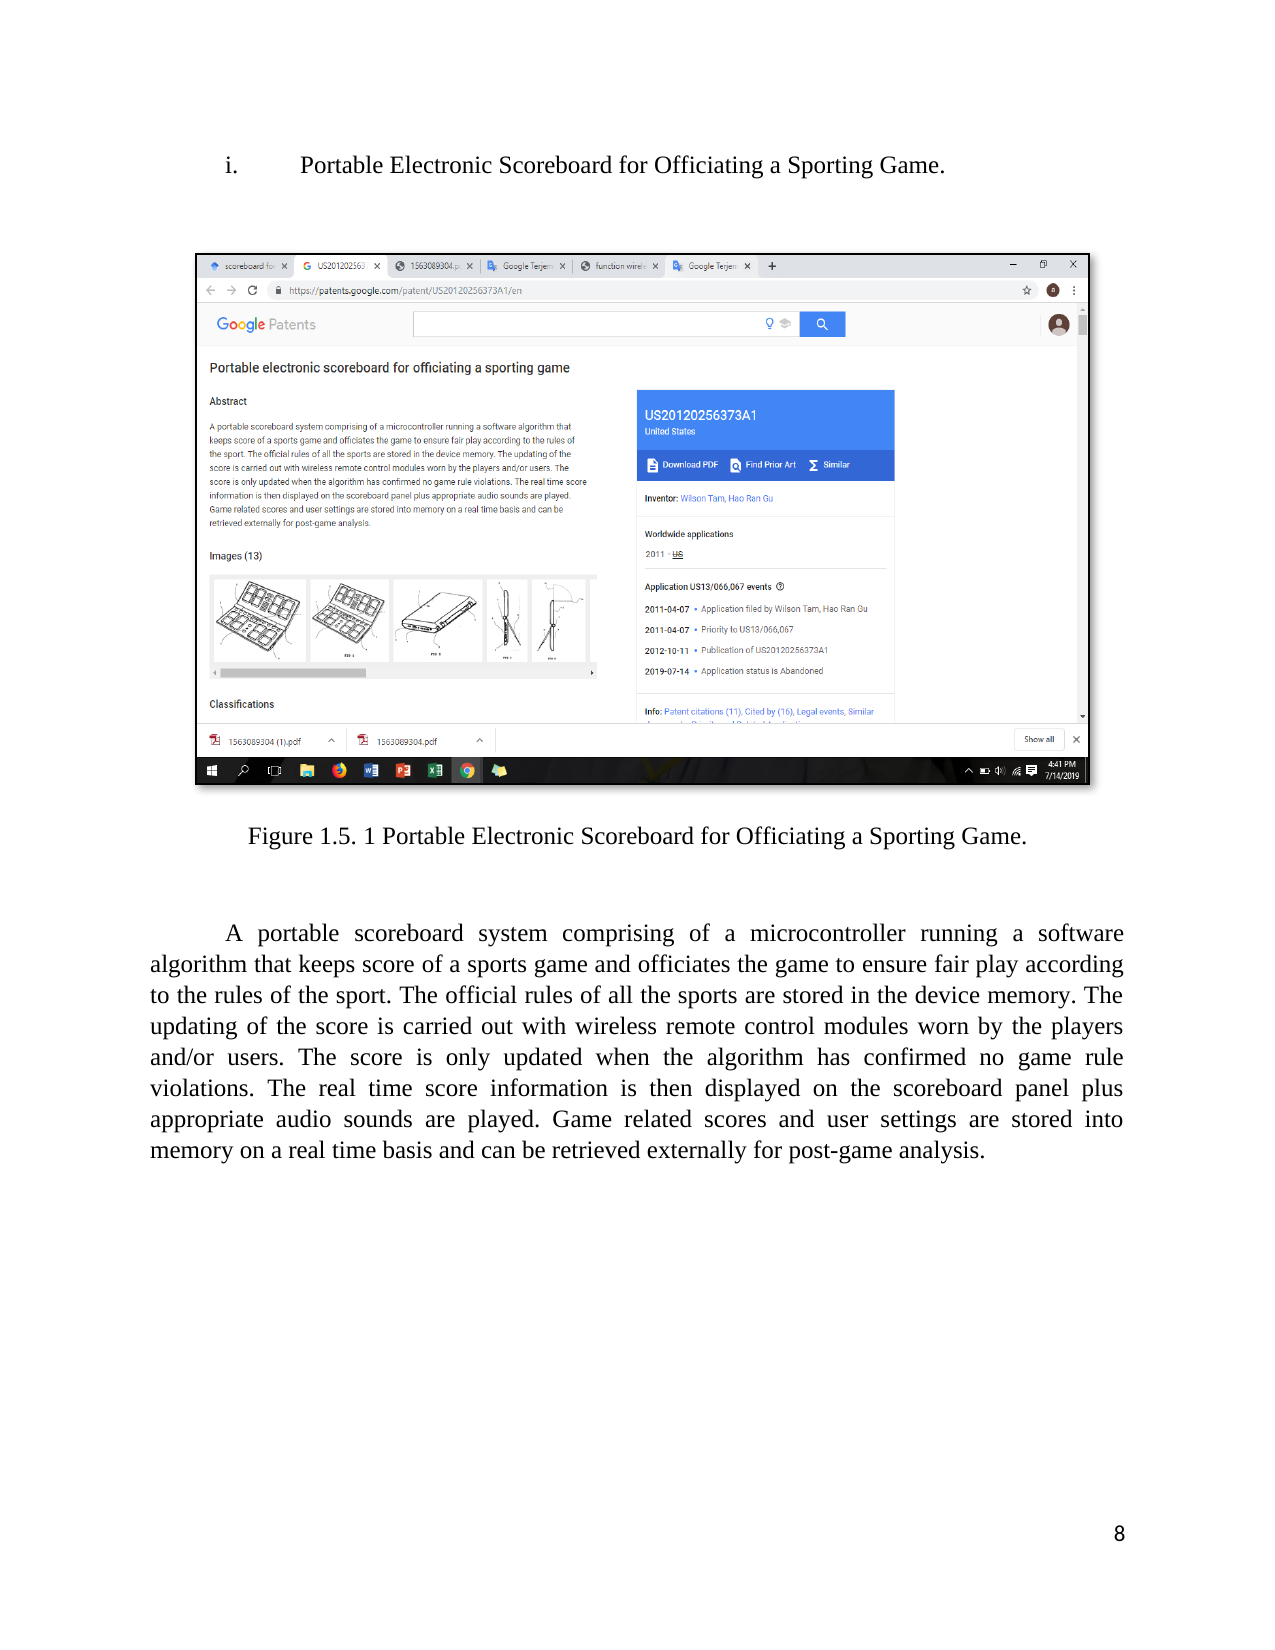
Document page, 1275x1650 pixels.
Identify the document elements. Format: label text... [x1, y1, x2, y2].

text Figure 1.5. 1 Portable Electronic Scoreboard for Officiating a Sporting Game. [150, 821, 1125, 849]
list Portable Electronic Scoreboard for Officiating a Sporting Game. [225, 150, 1125, 179]
picture [197, 255, 1088, 783]
text A portable scoreboard system comprising of a microcontroller running a software algorithm that keeps score of a sports game and officiates the game to ensure fair play according to the rules of the sport. The official rules of all the sports are stored in the device memory. The updating of the score is carried out with wireless remote control modules worn by the players and/or users. The score is only updated when the algorithm has confirmed no game rule violations. The real time score information is then displayed on the scoreboard panel plus appropriate audio sounds are played. Game related scores and user settings are stored into memory on a real time basis and can be retrieved externally for post-game analysis. [150, 918, 1125, 1164]
